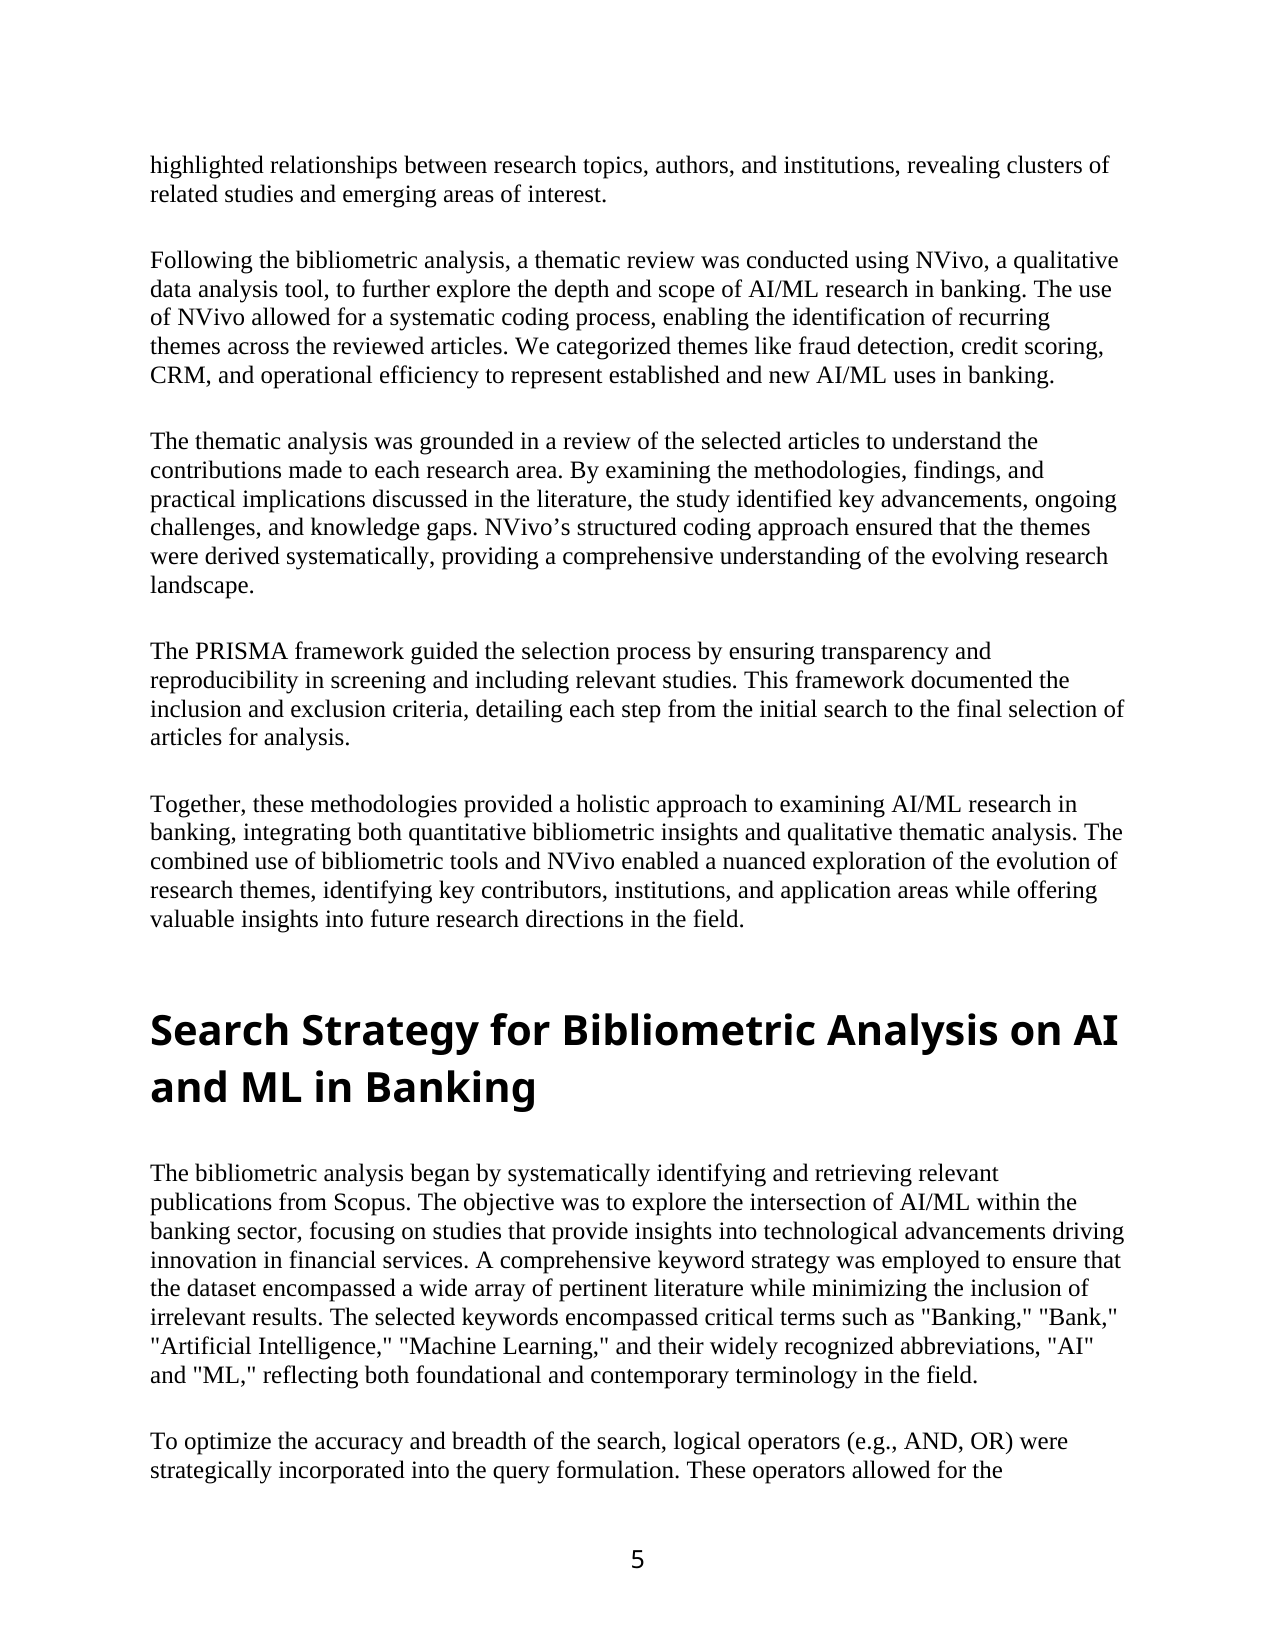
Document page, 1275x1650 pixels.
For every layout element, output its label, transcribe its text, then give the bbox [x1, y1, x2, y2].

text Following the bibliometric analysis, a thematic review was conducted using NVivo, a qualitative data analysis tool, to further explore the depth and scope of AI/ML research in banking. The use of NVivo allowed for a systematic coding process, enabling the identification of recurring themes across the reviewed articles. We categorized themes like fraud detection, credit scoring, CRM, and operational efficiency to represent established and new AI/ML uses in banking. [150, 245, 1125, 389]
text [150, 150, 1125, 207]
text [150, 1426, 1125, 1483]
text The thematic analysis was grounded in a review of the selected articles to understand the contributions made to each research area. By examining the methodologies, findings, and practical implications discussed in the literature, the study identified key advancements, ongoing challenges, and knowledge gaps. NVivo’s structured coding approach ensured that the themes were derived systematically, providing a comprehensive understanding of the evolving research landscape. [150, 426, 1125, 599]
text The bibliometric analysis began by systematically identifying and retrieving relevant publications from Scopus. The objective was to explore the intersection of AI/ML within the banking sector, focusing on studies that provide insights into technological advancements driving innovation in financial services. A comprehensive keyword strategy was employed to ensure that the dataset encompassed a wide array of pertinent literature while minimizing the inclusion of irrelevant results. The selected keywords encompassed critical terms such as "Banking," "Bank," "Artificial Intelligence," "Machine Learning," and their widely recognized abbreviations, "AI" and "ML," reflecting both foundational and contemporary terminology in the field. [150, 1158, 1125, 1388]
text Search Strategy for Bibliometric Analysis on AI and ML in Banking [150, 1001, 1125, 1115]
text Together, these methodologies provided a holistic approach to examining AI/ML research in banking, integrating both quantitative bibliometric insights and qualitative thematic analysis. The combined use of bibliometric tools and NVivo enabled a nuanced exploration of the evolution of research themes, identifying key contributors, institutions, and application areas while offering valuable insights into future research directions in the field. [150, 789, 1125, 932]
text The PRISMA framework guided the selection process by ensuring transparency and reproducibility in screening and including relevant studies. This framework documented the inclusion and exclusion criteria, detailing each step from the initial search to the final selection of articles for analysis. [150, 636, 1125, 751]
